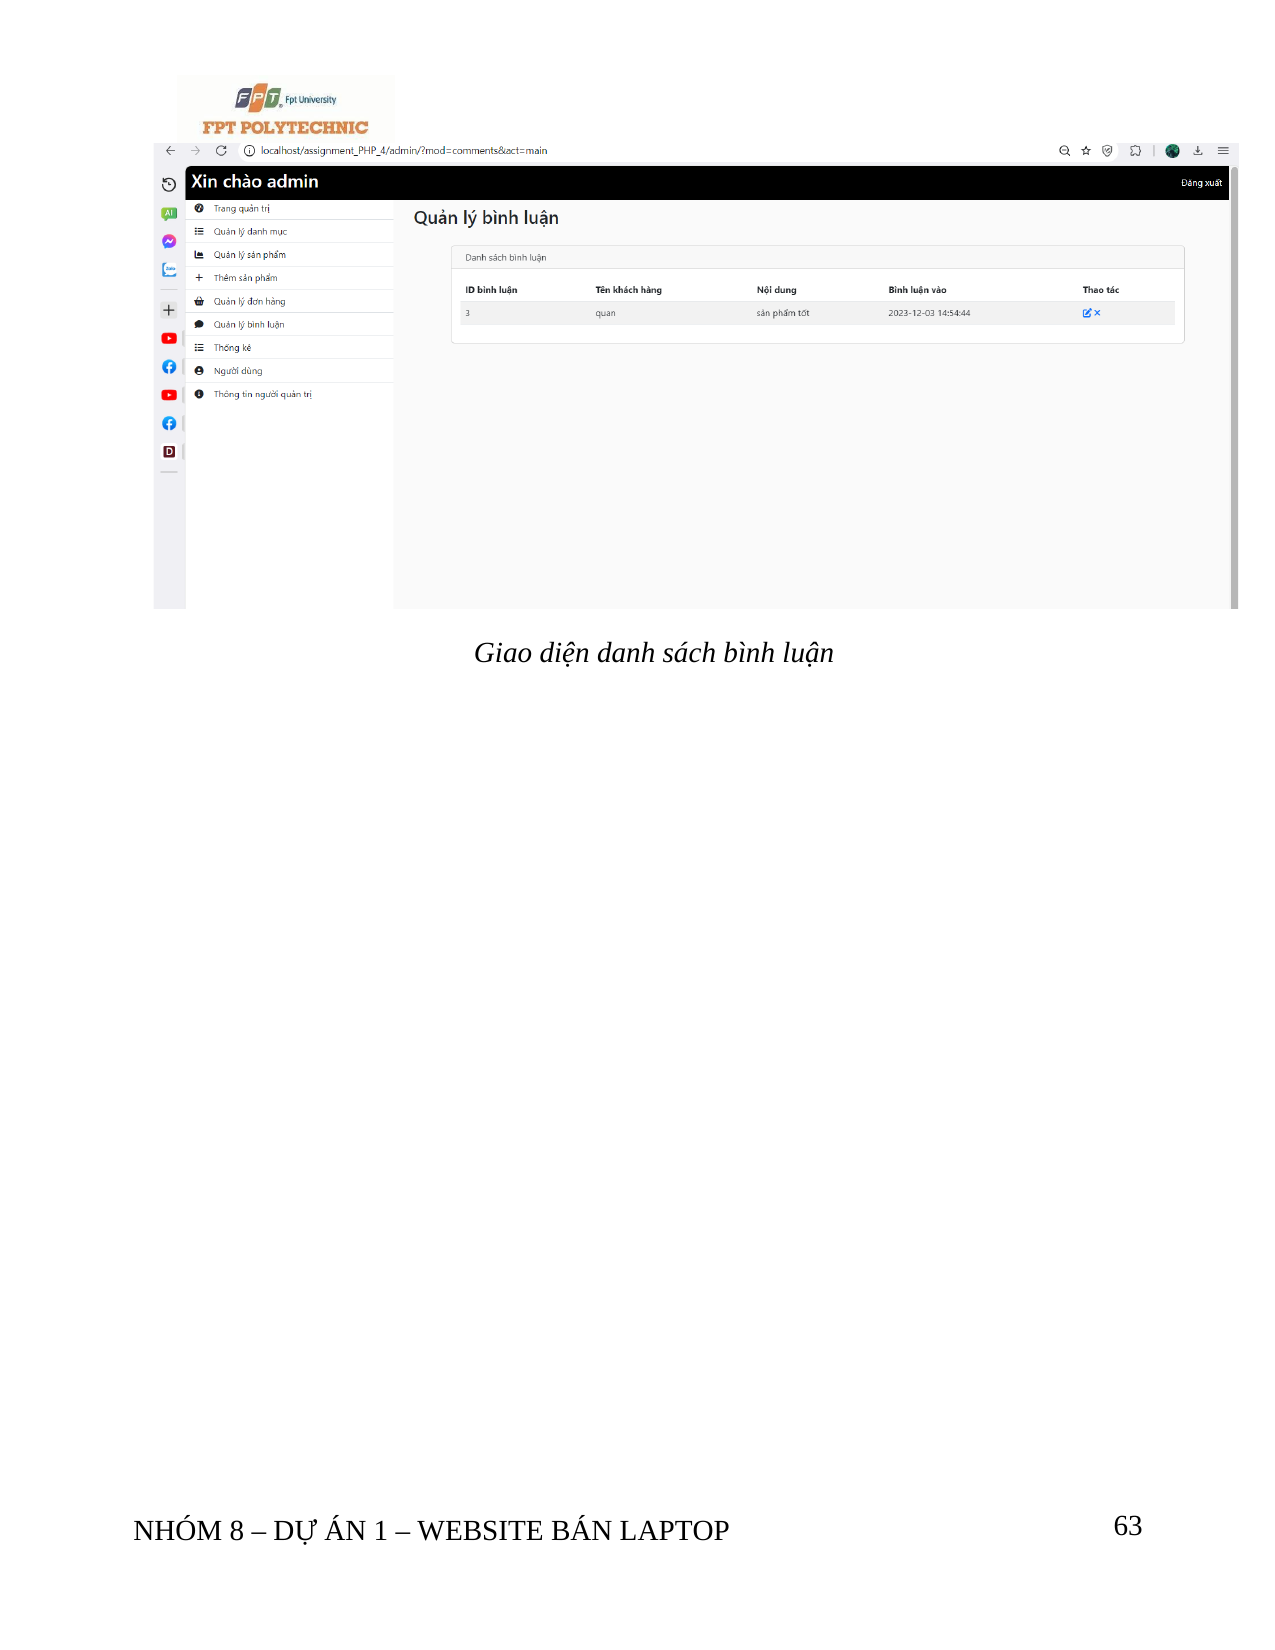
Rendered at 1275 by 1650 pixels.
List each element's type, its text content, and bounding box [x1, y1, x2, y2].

text Giao diện danh sách bình luận [112, 635, 1198, 669]
picture [153, 75, 1239, 609]
